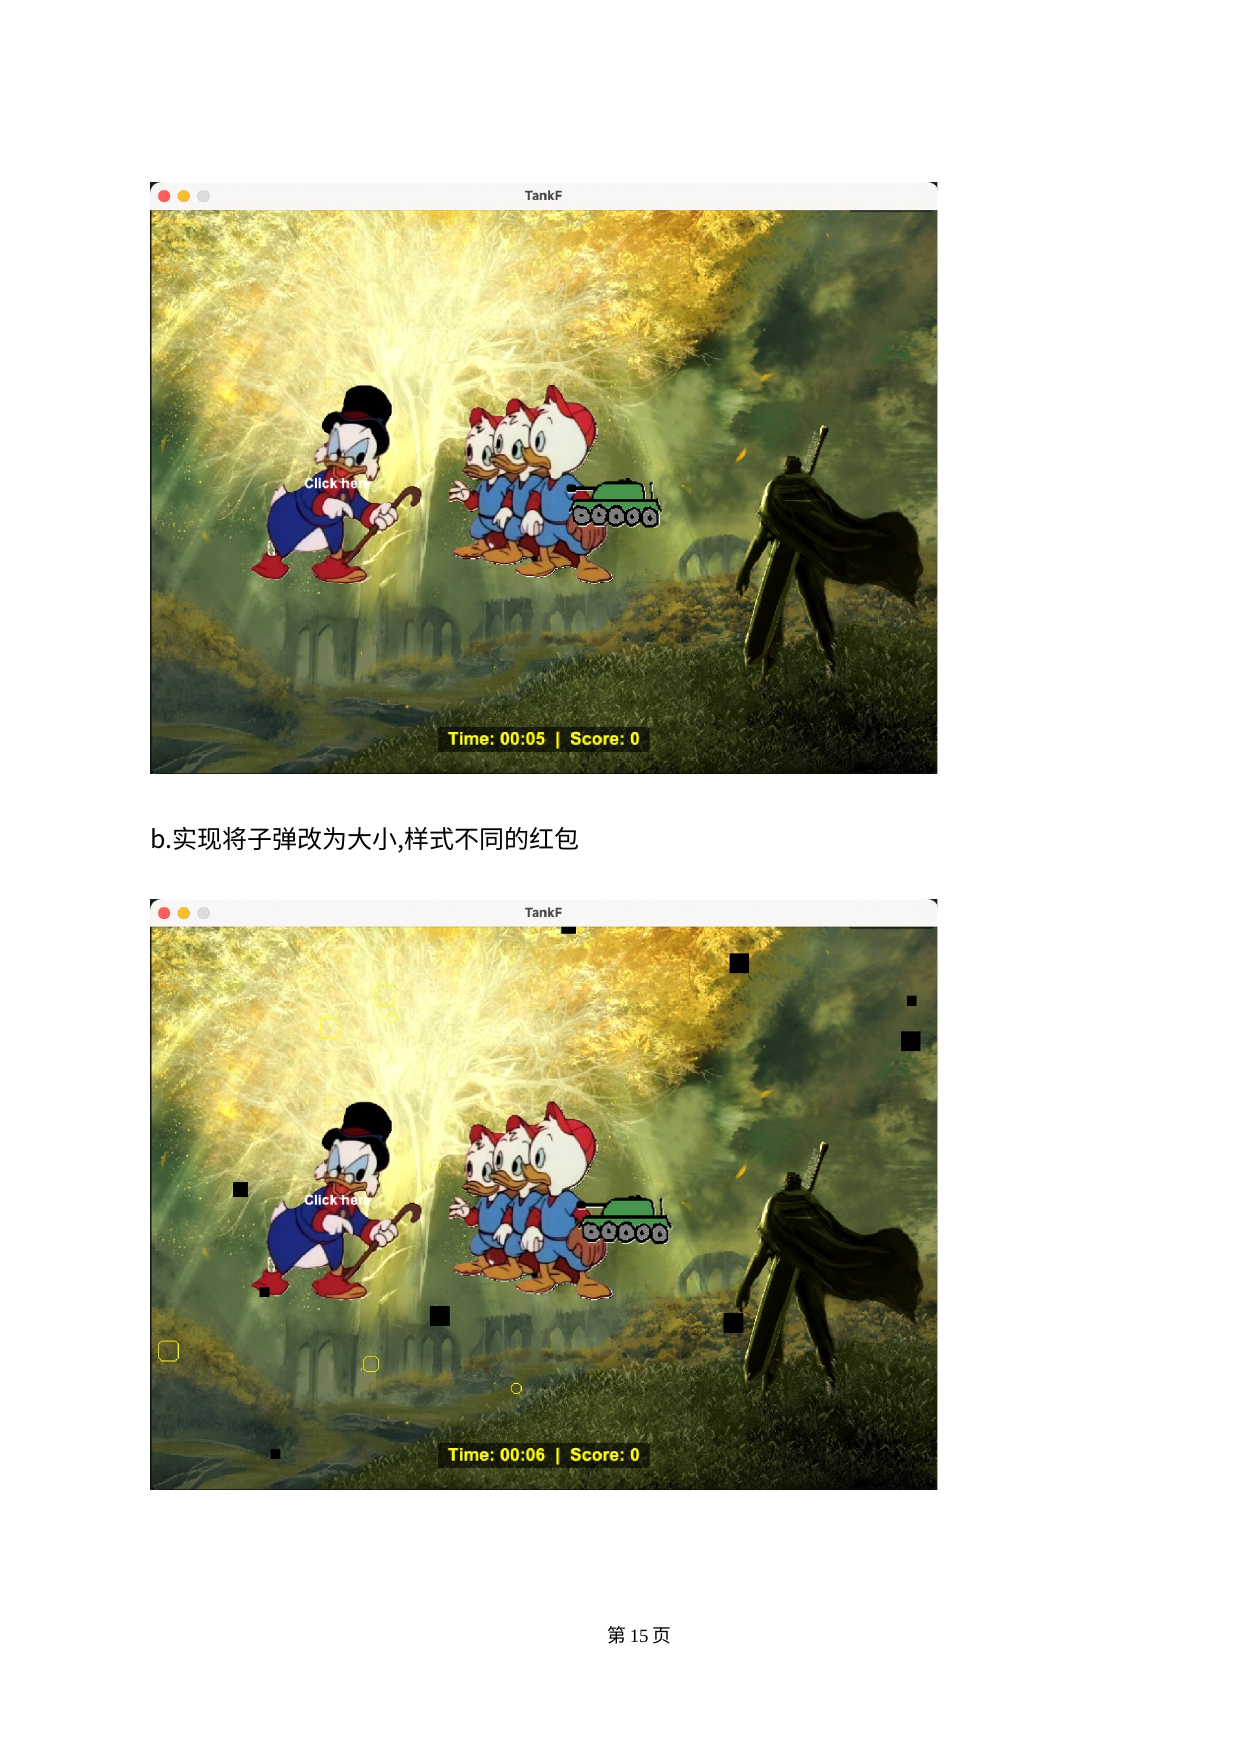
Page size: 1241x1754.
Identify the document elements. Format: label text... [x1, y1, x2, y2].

picture [150, 182, 938, 774]
picture [150, 899, 938, 1490]
text b.实现将子弹改为大小,样式不同的红包 [150, 815, 1090, 857]
